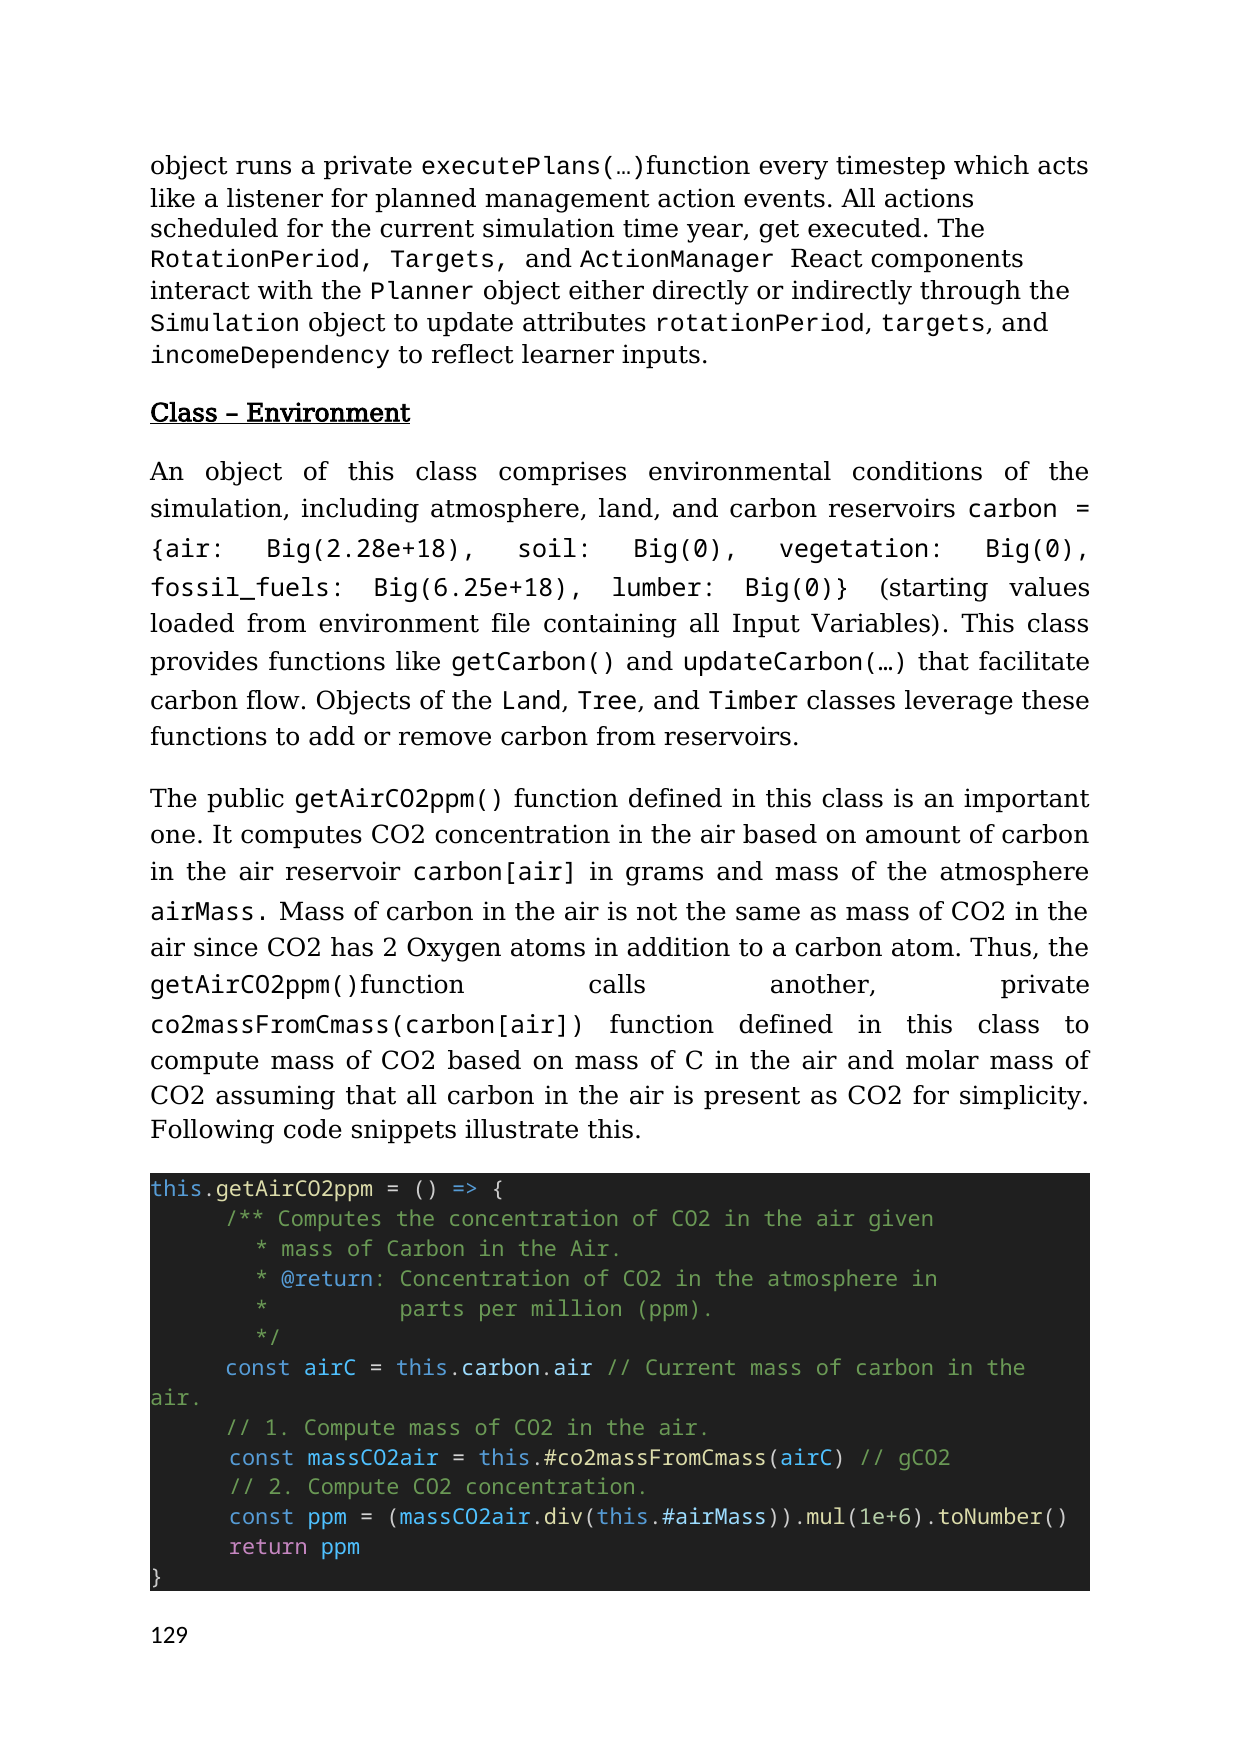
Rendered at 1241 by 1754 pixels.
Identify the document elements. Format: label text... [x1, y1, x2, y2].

text The public getAirCO2ppm() function defined in this class is an important one. It computes CO2 concentration in the air based on amount of carbon in the air reservoir carbon[air] in grams and mass of the atmosphere airMass. Mass of carbon in the air is not the same as mass of CO2 in the air since CO2 has 2 Oxygen atoms in addition to a carbon atom. Thus, the getAirCO2ppm()function calls another, private co2massFromCmass(carbon[air]) function defined in this class to compute mass of CO2 based on mass of C in the air and molar mass of CO2 assuming that all carbon in the air is present as CO2 for simplicity. Following code snippets illustrate this. [150, 780, 1090, 1144]
text * parts per million (ppm). [150, 1293, 1090, 1322]
text // 2. Compute CO2 concentration. [150, 1471, 1090, 1501]
text An object of this class comprises environmental conditions of the simulation, including atmosphere, land, and carbon reservoirs carbon = {air: Big(2.28e+18), soil: Big(0), vegetation: Big(0), fossil_fuels: Big(6.25e+18), lumber: Big(0)} (starting values loaded from environment file containing all Input Variables). This class provides functions like getCarbon() and updateCarbon(…) that facilitate carbon flow. Objects of the Land, Tree, and Timber classes leverage these functions to add or remove carbon from reservoirs. [150, 456, 1090, 751]
text const massCO2air = this.#co2massFromCmass(airC) // gCO2 [150, 1442, 1090, 1471]
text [150, 150, 1090, 371]
text const ppm = (massCO2air.div(this.#airMass)).mul(1e+6).toNumber() [150, 1501, 1090, 1531]
text // 1. Compute mass of CO2 in the air. [150, 1412, 1090, 1442]
text return ppm [150, 1531, 1090, 1561]
text /** Computes the concentration of CO2 in the air given [150, 1203, 1090, 1233]
text * mass of Carbon in the Air. [150, 1233, 1090, 1263]
text const airC = this.carbon.air // Current mass of carbon in the air. [150, 1352, 1090, 1412]
text */ [150, 1322, 1090, 1352]
text } [150, 1561, 1090, 1591]
text this.getAirCO2ppm = () => { [150, 1173, 1090, 1203]
subtitle Class – Environment [150, 396, 1090, 426]
text * @return: Concentration of CO2 in the atmosphere in [150, 1263, 1090, 1293]
